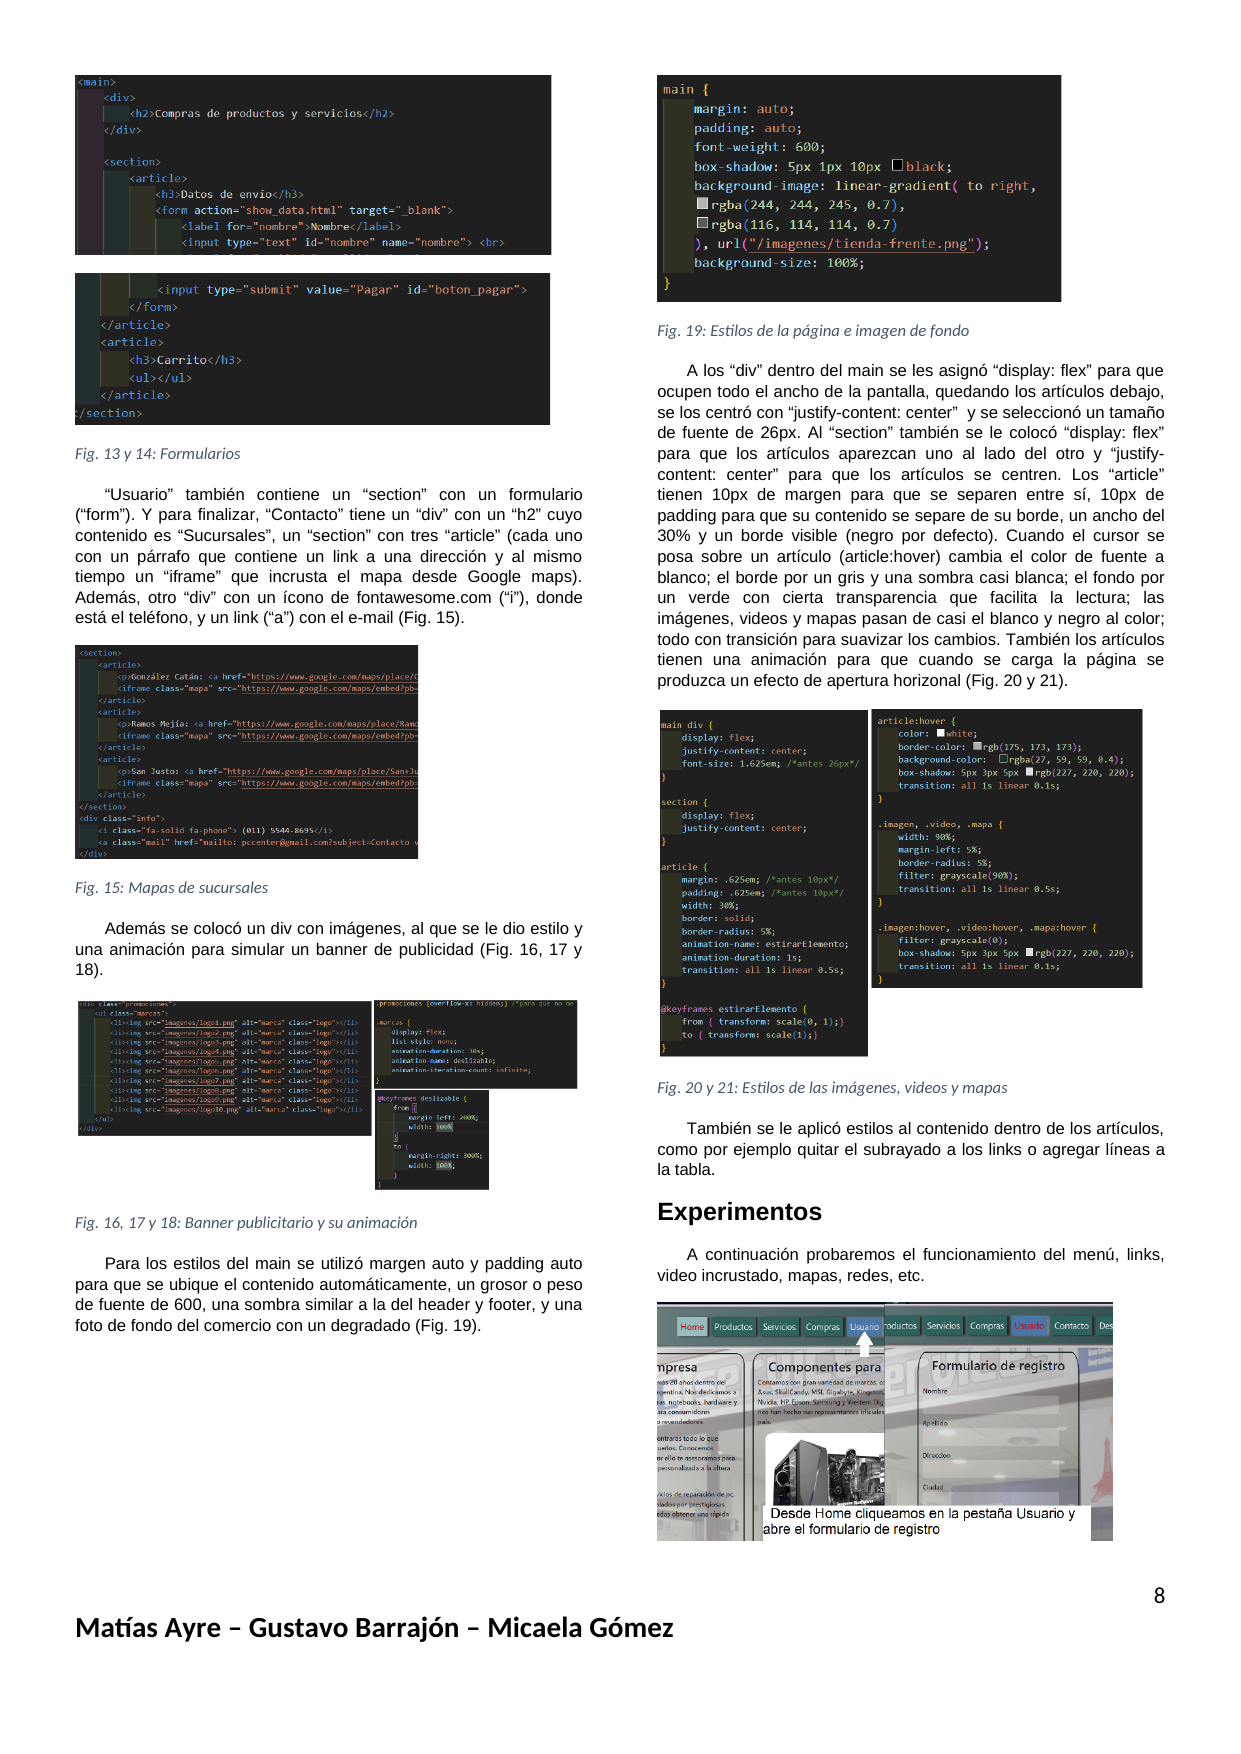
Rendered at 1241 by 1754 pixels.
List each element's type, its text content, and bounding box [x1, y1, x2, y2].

picture [657, 75, 1062, 302]
text Fig. 20 y 21: Estilos de las imágenes, videos y mapas [657, 1078, 1165, 1098]
picture [657, 1302, 1113, 1541]
text Fig. 15: Mapas de sucursales [75, 878, 583, 898]
text A los “div” dentro del main se les asignó “display: flex” para que ocupen todo el ancho de la pantalla, quedando los artículos debajo, se los centró con “justify-content: center” y se seleccionó un tamaño de fuente de 26px. Al “section” también se le colocó “display: flex” para que los artículos aparezcan uno al lado del otro y “justify-content: center” para que los artículos se centren. Los “article” tienen 10px de margen para que se separen entre sí, 10px de padding para que su contenido se separe de su borde, un ancho del 30% y un borde visible (negro por defecto). Cuando el cursor se posa sobre un artículo (article:hover) cambia el color de fuente a blanco; el borde por un gris y una sombra casi blanca; el fondo por un verde con cierta transparencia que facilita la lectura; las imágenes, videos y mapas pasan de casi el blanco y negro al color; todo con transición para suavizar los cambios. También los artículos tienen una animación para que cuando se carga la página se produzca un efecto de apertura horizonal (Fig. 20 y 21). [657, 361, 1165, 690]
picture [75, 645, 419, 859]
text Fig. 13 y 14: Formularios [75, 443, 583, 464]
text Fig. 19: Estilos de la página e imagen de fondo [657, 320, 1165, 340]
text Experimentos [657, 1197, 1165, 1226]
text “Usuario” también contiene un “section” con un formulario (“form”). Y para finalizar, “Contacto” tiene un “div” con un “h2” cuyo contenido es “Sucursales”, un “section” con tres “article” (cada uno con un párrafo que contiene un link a una dirección y al mismo tiempo un “iframe” que incrusta el mapa desde Google maps). Además, otro “div” con un ícono de fontawesome.com (“i”), donde está el teléfono, y un link (“a”) con el e-mail (Fig. 15). [75, 484, 583, 627]
text Para los estilos del main se utilizó margen auto y padding auto para que se ubique el contenido automáticamente, un grosor o peso de fuente de 600, una sombra similar a la del header y footer, y una foto de fondo del comercio con un degradado (Fig. 19). [75, 1254, 583, 1335]
text A continuación probaremos el funcionamiento del menú, links, video incrustado, mapas, redes, etc. [657, 1245, 1165, 1285]
picture [657, 707, 1148, 1059]
text Fig. 16, 17 y 18: Banner publicitario y su animación [75, 1213, 583, 1233]
picture [75, 997, 583, 1194]
text También se le aplicó estilos al contenido dentro de los artículos, como por ejemplo quitar el subrayado a los links o agregar líneas a la tabla. [657, 1119, 1165, 1179]
text Además se colocó un div con imágenes, al que se le dio estilo y una animación para simular un banner de publicidad (Fig. 16, 17 y 18). [75, 919, 583, 979]
picture [75, 75, 552, 255]
picture [75, 273, 550, 425]
